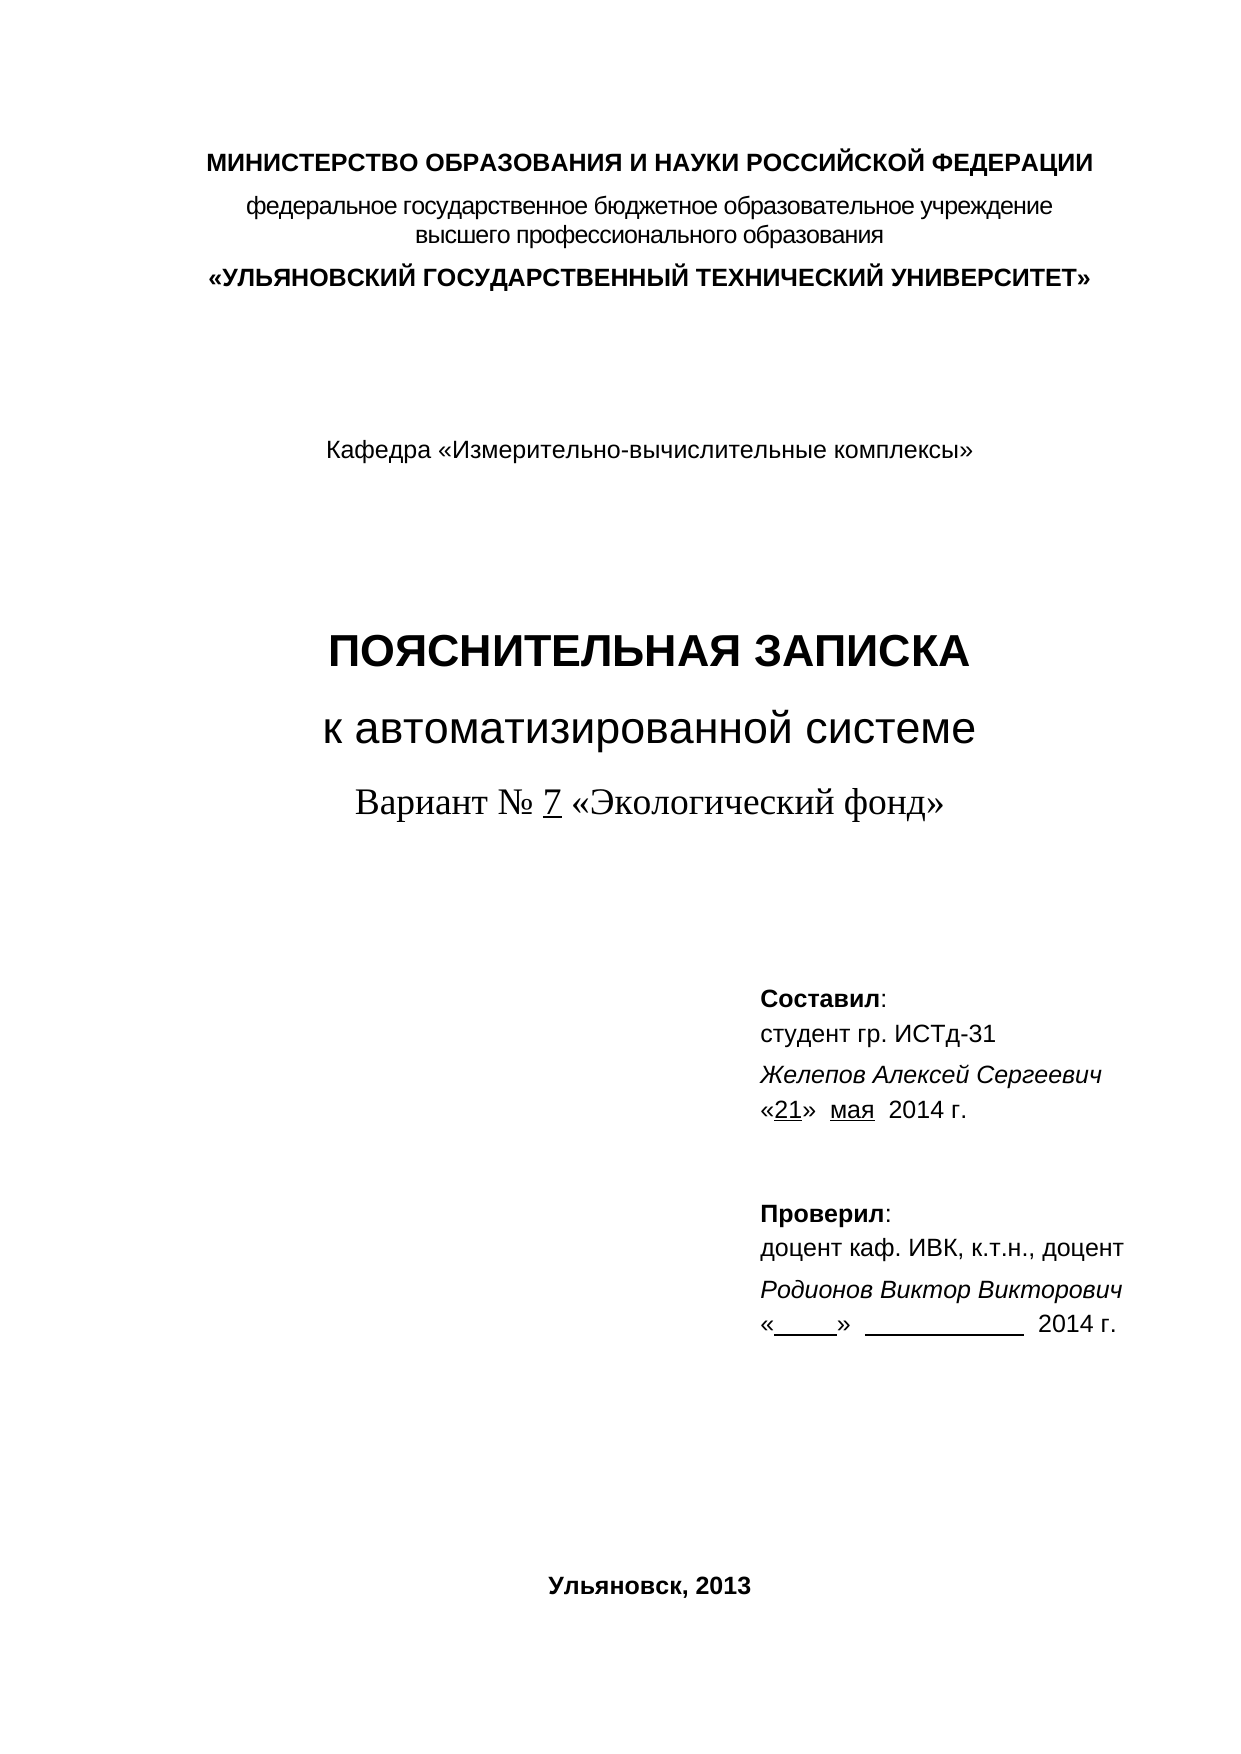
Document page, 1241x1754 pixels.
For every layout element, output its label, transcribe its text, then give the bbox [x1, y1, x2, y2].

text федеральное государственное бюджетное образовательное учреждение [148, 191, 1152, 219]
text «УЛЬЯНОВСКИЙ ГОСУДАРСТВЕННЫЙ ТЕХНИЧЕСКИЙ УНИВЕРСИТЕТ» [148, 263, 1152, 291]
text доцент каф. ИВК, к.т.н., доцент [760, 1233, 1152, 1262]
title к автоматизированной системе [148, 702, 1152, 753]
text Желепов Алексей Сергеевич [760, 1060, 1152, 1089]
text « » 2014 г. [760, 1309, 1152, 1338]
title ПОЯСНИТЕЛЬНАЯ ЗАПИСКА [148, 624, 1152, 676]
text Проверил: [760, 1199, 1152, 1227]
text МИНИСТЕРСТВО ОБРАЗОВАНИЯ И НАУКИ РОССИЙСКОЙ ФЕДЕРАЦИИ [148, 148, 1152, 176]
text Составил: [760, 984, 1152, 1013]
text Родионов Виктор Викторович [760, 1275, 1152, 1303]
text Ульяновск, 2013 [148, 1571, 1152, 1600]
text студент гр. ИСТд-31 [760, 1019, 1152, 1047]
title Вариант № 7 «Экологический фонд» [148, 779, 1152, 822]
text «21» мая 2014 г. [760, 1095, 1152, 1123]
text Кафедра «Измерительно-вычислительные комплексы» [148, 435, 1152, 464]
text высшего профессионального образования [148, 219, 1152, 248]
